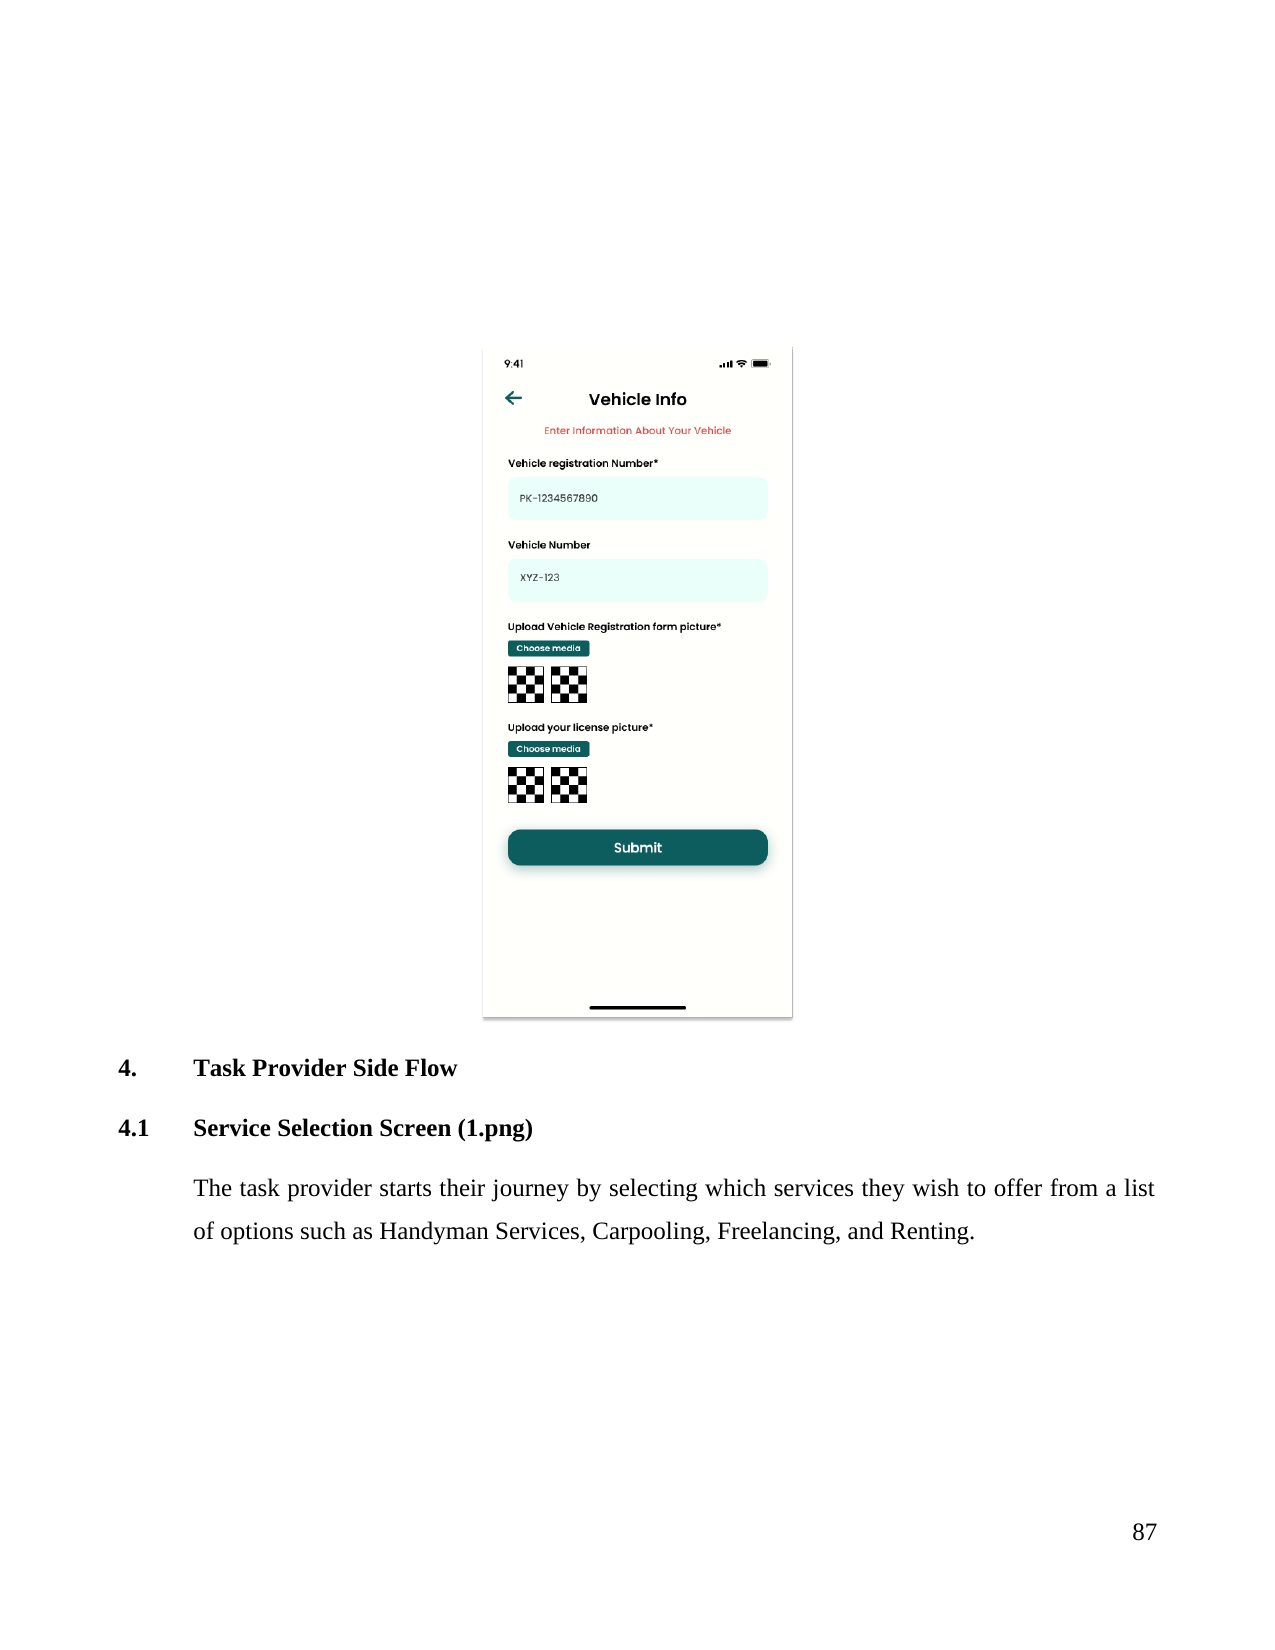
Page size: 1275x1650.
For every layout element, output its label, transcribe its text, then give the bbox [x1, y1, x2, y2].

text The task provider starts their journey by selecting which services they wish to offer from a list of options such as Handyman Services, Carpooling, Freelancing, and Renting. [193, 1173, 1157, 1245]
picture [480, 347, 795, 1023]
text 4.1 Service Selection Screen (1.png) [118, 1113, 1157, 1142]
text 4. Task Provider Side Flow [118, 1053, 1157, 1082]
